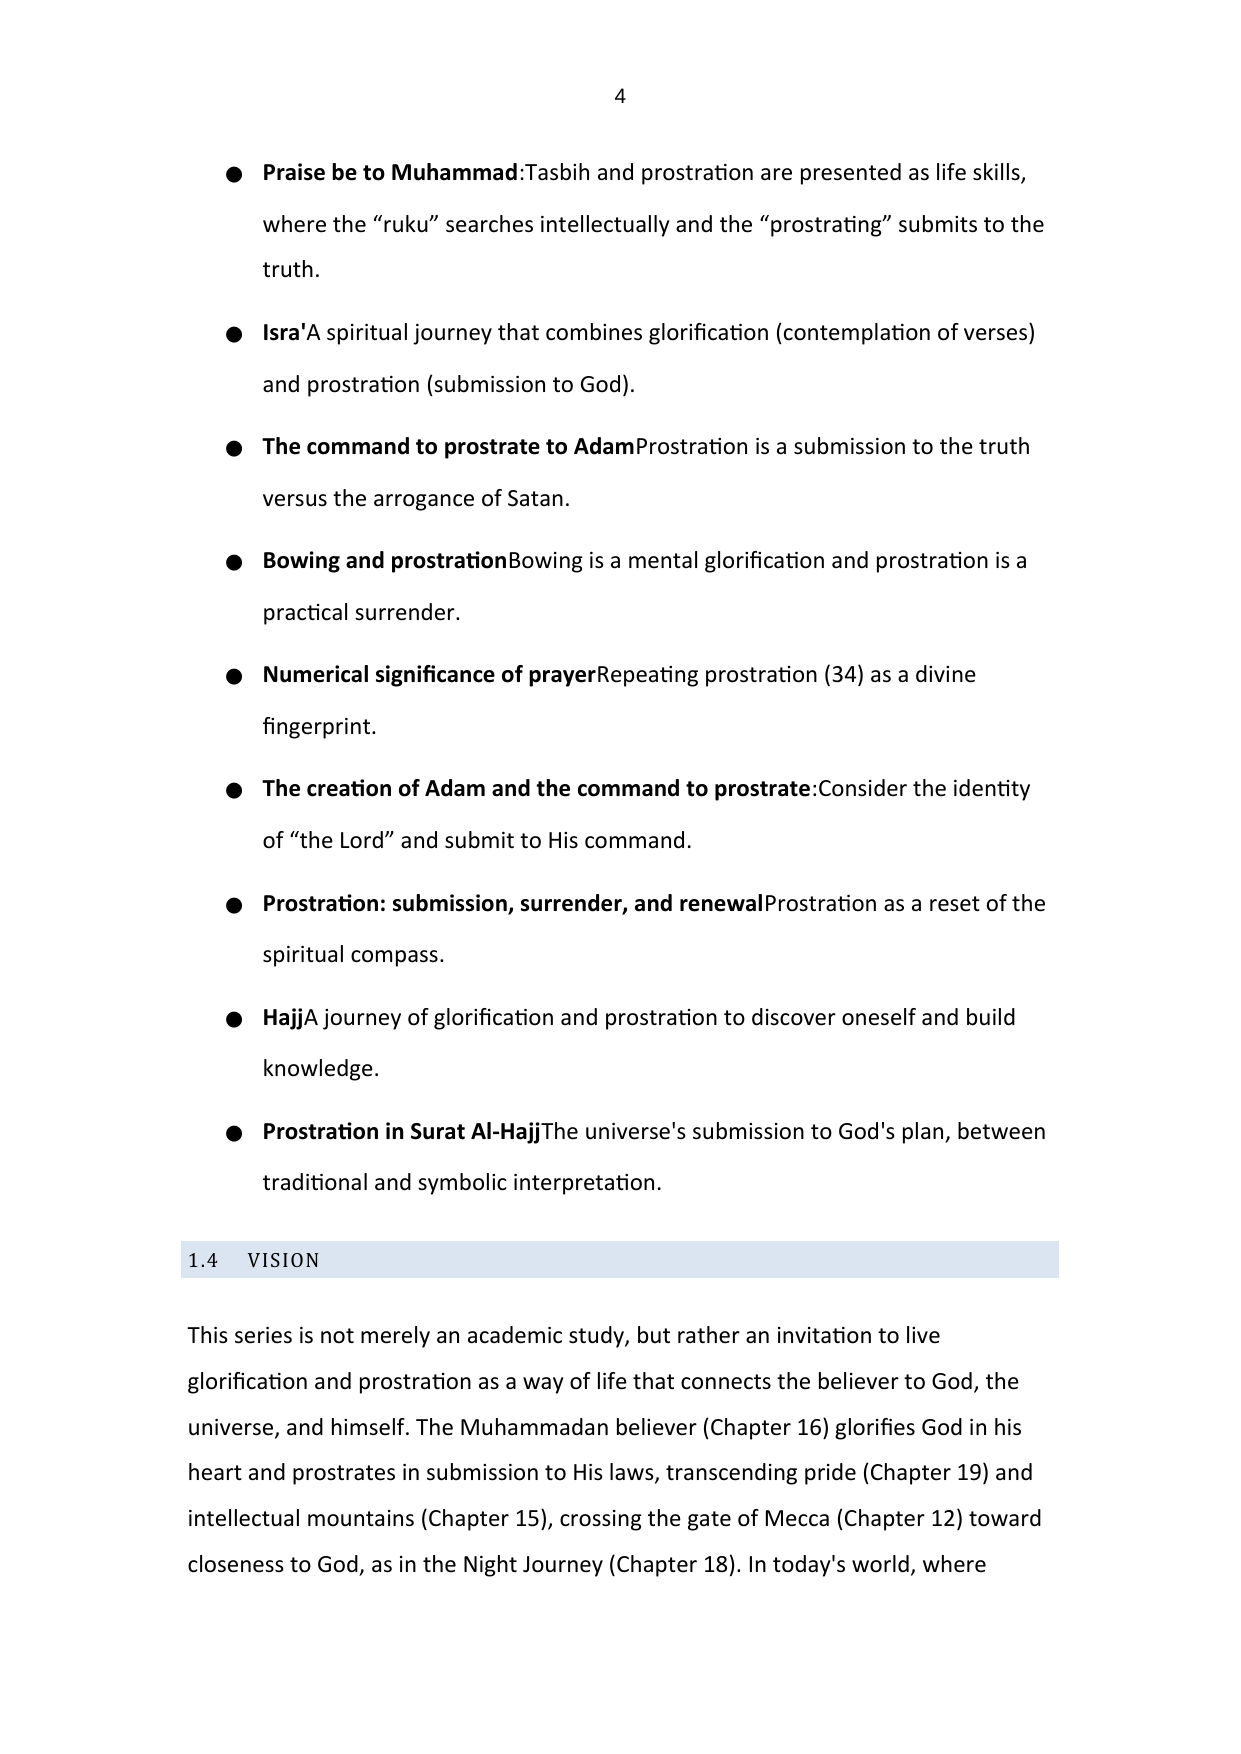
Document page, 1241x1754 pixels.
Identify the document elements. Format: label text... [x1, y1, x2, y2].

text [187, 1319, 1053, 1578]
list The command to prostrate to AdamProstration is a submission to the truth versus the arrogance of Satan. [225, 424, 1053, 512]
list Isra'A spiritual journey that combines glorification (contemplation of verses) and prostration (submission to God). [225, 310, 1053, 398]
list The creation of Adam and the command to prostrate:Consider the identity of “the Lord” and submit to His command. [225, 766, 1053, 854]
list Prostration: submission, surrender, and renewalProstration as a reset of the spiritual compass. [225, 880, 1053, 968]
list Praise be to Muhammad:Tasbih and prostration are presented as life skills, where the “ruku” searches intellectually and the “prostrating” submits to the truth. [225, 150, 1053, 284]
list Numerical significance of prayerRepeating prostration (34) as a divine fingerprint. [225, 652, 1053, 740]
list HajjA journey of glorification and prostration to discover oneself and build knowledge. [225, 994, 1053, 1083]
subtitle Vision [188, 1247, 1053, 1272]
list Bowing and prostrationBowing is a mental glorification and prostration is a practical surrender. [225, 538, 1053, 626]
list Prostration in Surat Al-HajjThe universe's submission to God's plan, between traditional and symbolic interpretation. [225, 1108, 1053, 1197]
